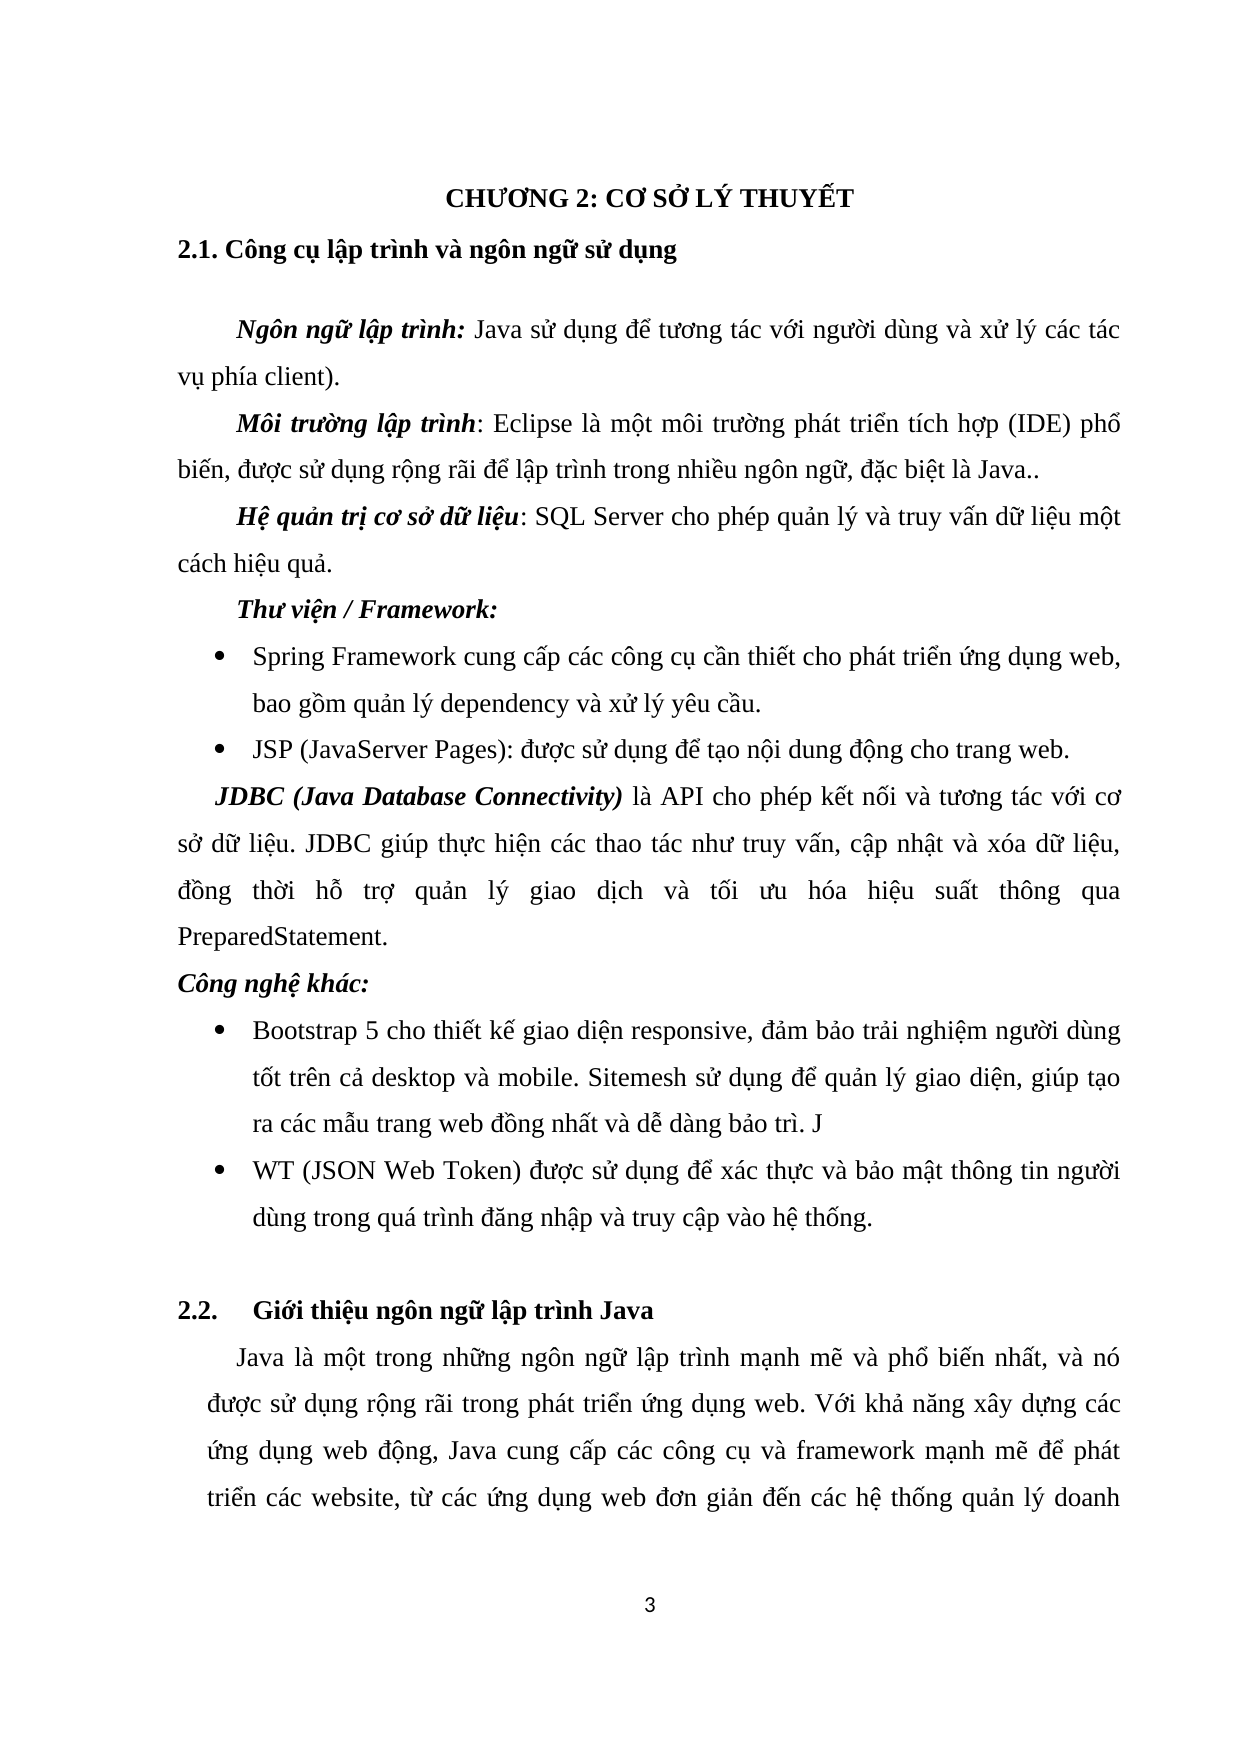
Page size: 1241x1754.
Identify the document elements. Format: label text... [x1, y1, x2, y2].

text Ngôn ngữ lập trình: Java sử dụng để tương tác với người dùng và xử lý các tác vụ phía client). [177, 313, 1122, 391]
list Bootstrap 5 cho thiết kế giao diện responsive, đảm bảo trải nghiệm người dùng tốt trên cả desktop và mobile. Sitemesh sử dụng để quản lý giao diện, giúp tạo ra các mẫu trang web đồng nhất và dễ dàng bảo trì. J [215, 1014, 1122, 1138]
text Môi trường lập trình: Eclipse là một môi trường phát triển tích hợp (IDE) phổ biến, được sử dụng rộng rãi để lập trình trong nhiều ngôn ngữ, đặc biệt là Java.. [177, 407, 1122, 485]
subtitle CHƯƠNG 2: CƠ SỞ LÝ THUYẾT [177, 182, 1122, 213]
list Spring Framework cung cấp các công cụ cần thiết cho phát triển ứng dụng web, bao gồm quản lý dependency và xử lý yêu cầu. [215, 640, 1122, 718]
text Thư viện / Framework: [177, 593, 1122, 625]
list JSP (JavaServer Pages): được sử dụng để tạo nội dung động cho trang web. [215, 734, 1122, 765]
list Giới thiệu ngôn ngữ lập trình Java [177, 1294, 1122, 1325]
subtitle 2.1. Công cụ lập trình và ngôn ngữ sử dụng [177, 233, 1122, 264]
text Công nghệ khác: [177, 967, 1122, 998]
list WT (JSON Web Token) được sử dụng để xác thực và bảo mật thông tin người dùng trong quá trình đăng nhập và truy cập vào hệ thống. [215, 1154, 1122, 1232]
text JDBC (Java Database Connectivity) là API cho phép kết nối và tương tác với cơ sở dữ liệu. JDBC giúp thực hiện các thao tác như truy vấn, cập nhật và xóa dữ liệu, đồng thời hỗ trợ quản lý giao dịch và tối ưu hóa hiệu suất thông qua PreparedStatement. [177, 781, 1122, 952]
text Hệ quản trị cơ sở dữ liệu: SQL Server cho phép quản lý và truy vấn dữ liệu một cách hiệu quả. [177, 500, 1122, 578]
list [207, 1341, 1122, 1512]
